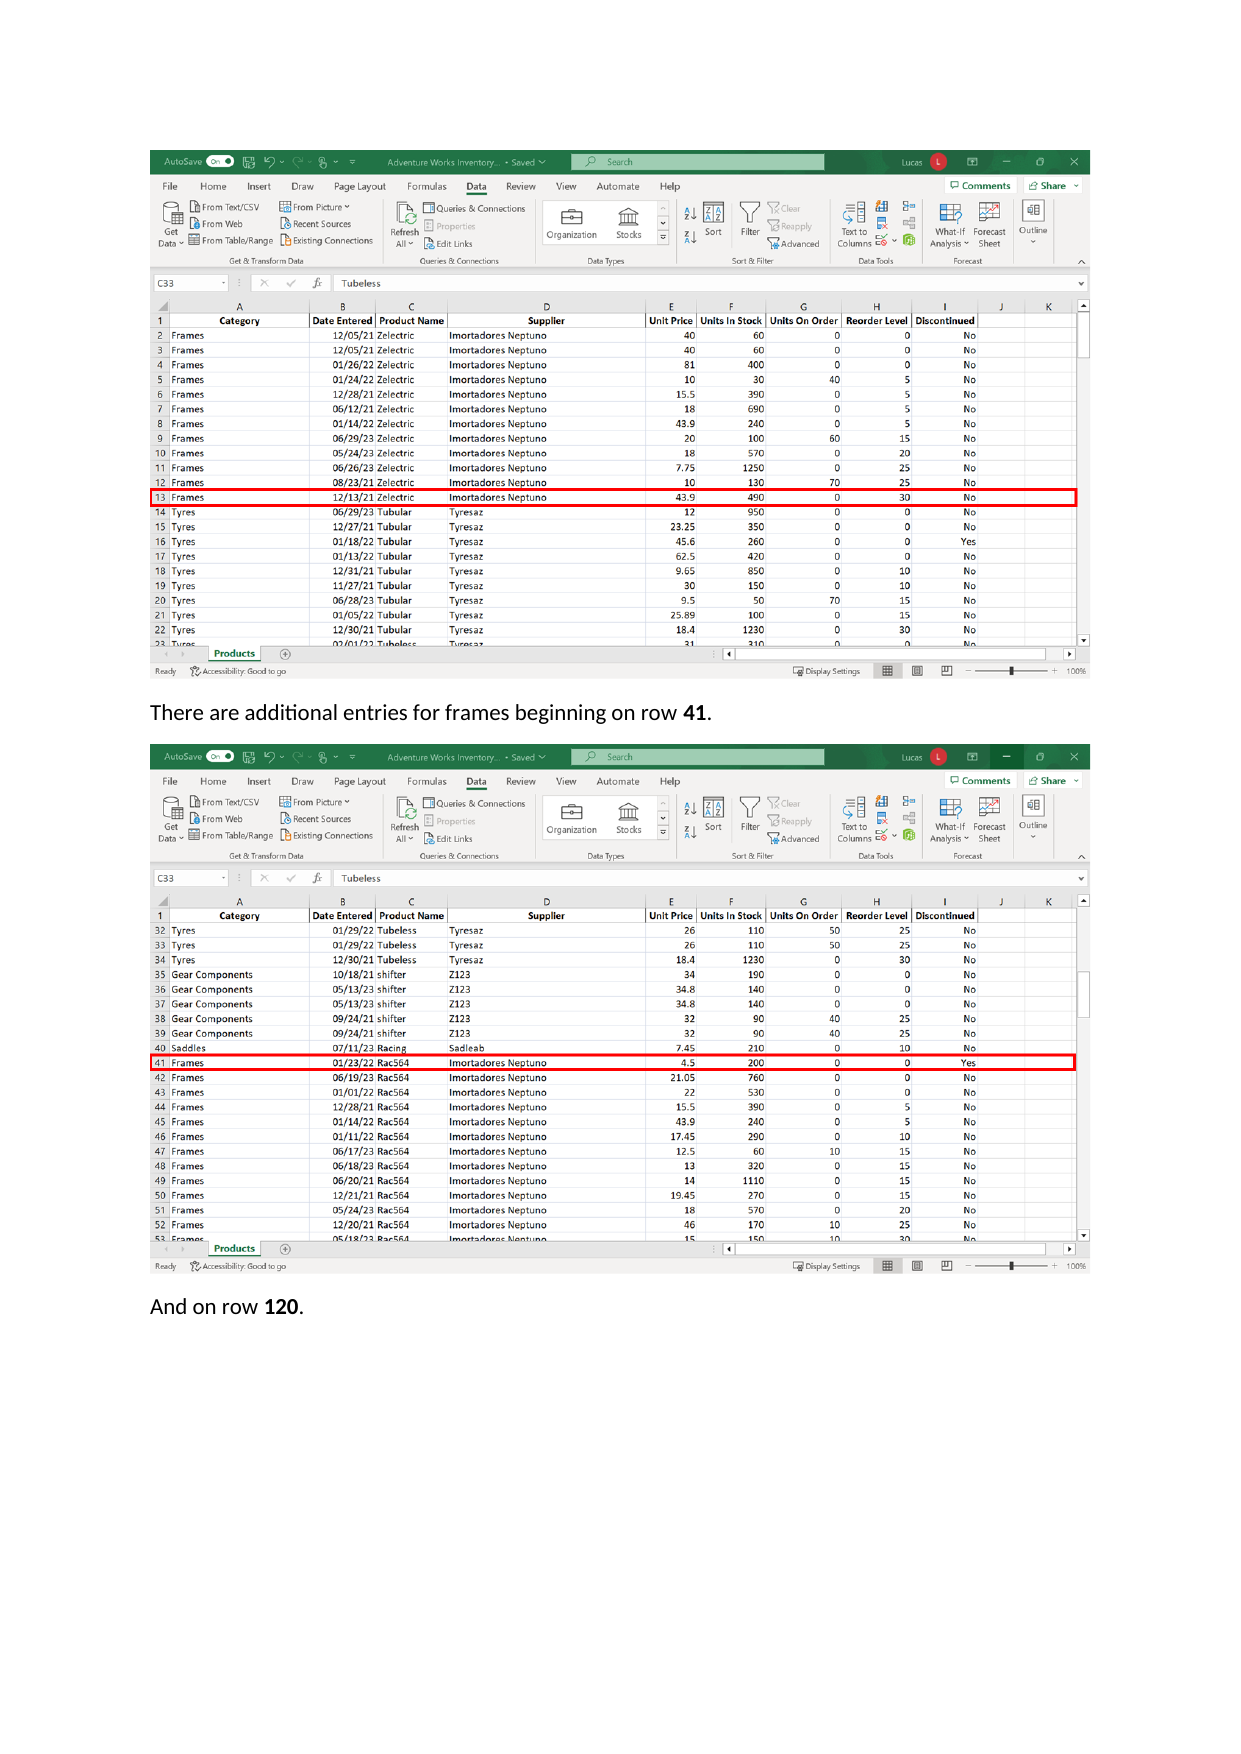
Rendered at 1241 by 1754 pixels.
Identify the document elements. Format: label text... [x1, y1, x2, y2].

picture [150, 150, 1091, 679]
text There are additional entries for frames beginning on row 41. [150, 698, 1090, 726]
picture [150, 744, 1091, 1274]
text And on row 120. [150, 1292, 1090, 1320]
